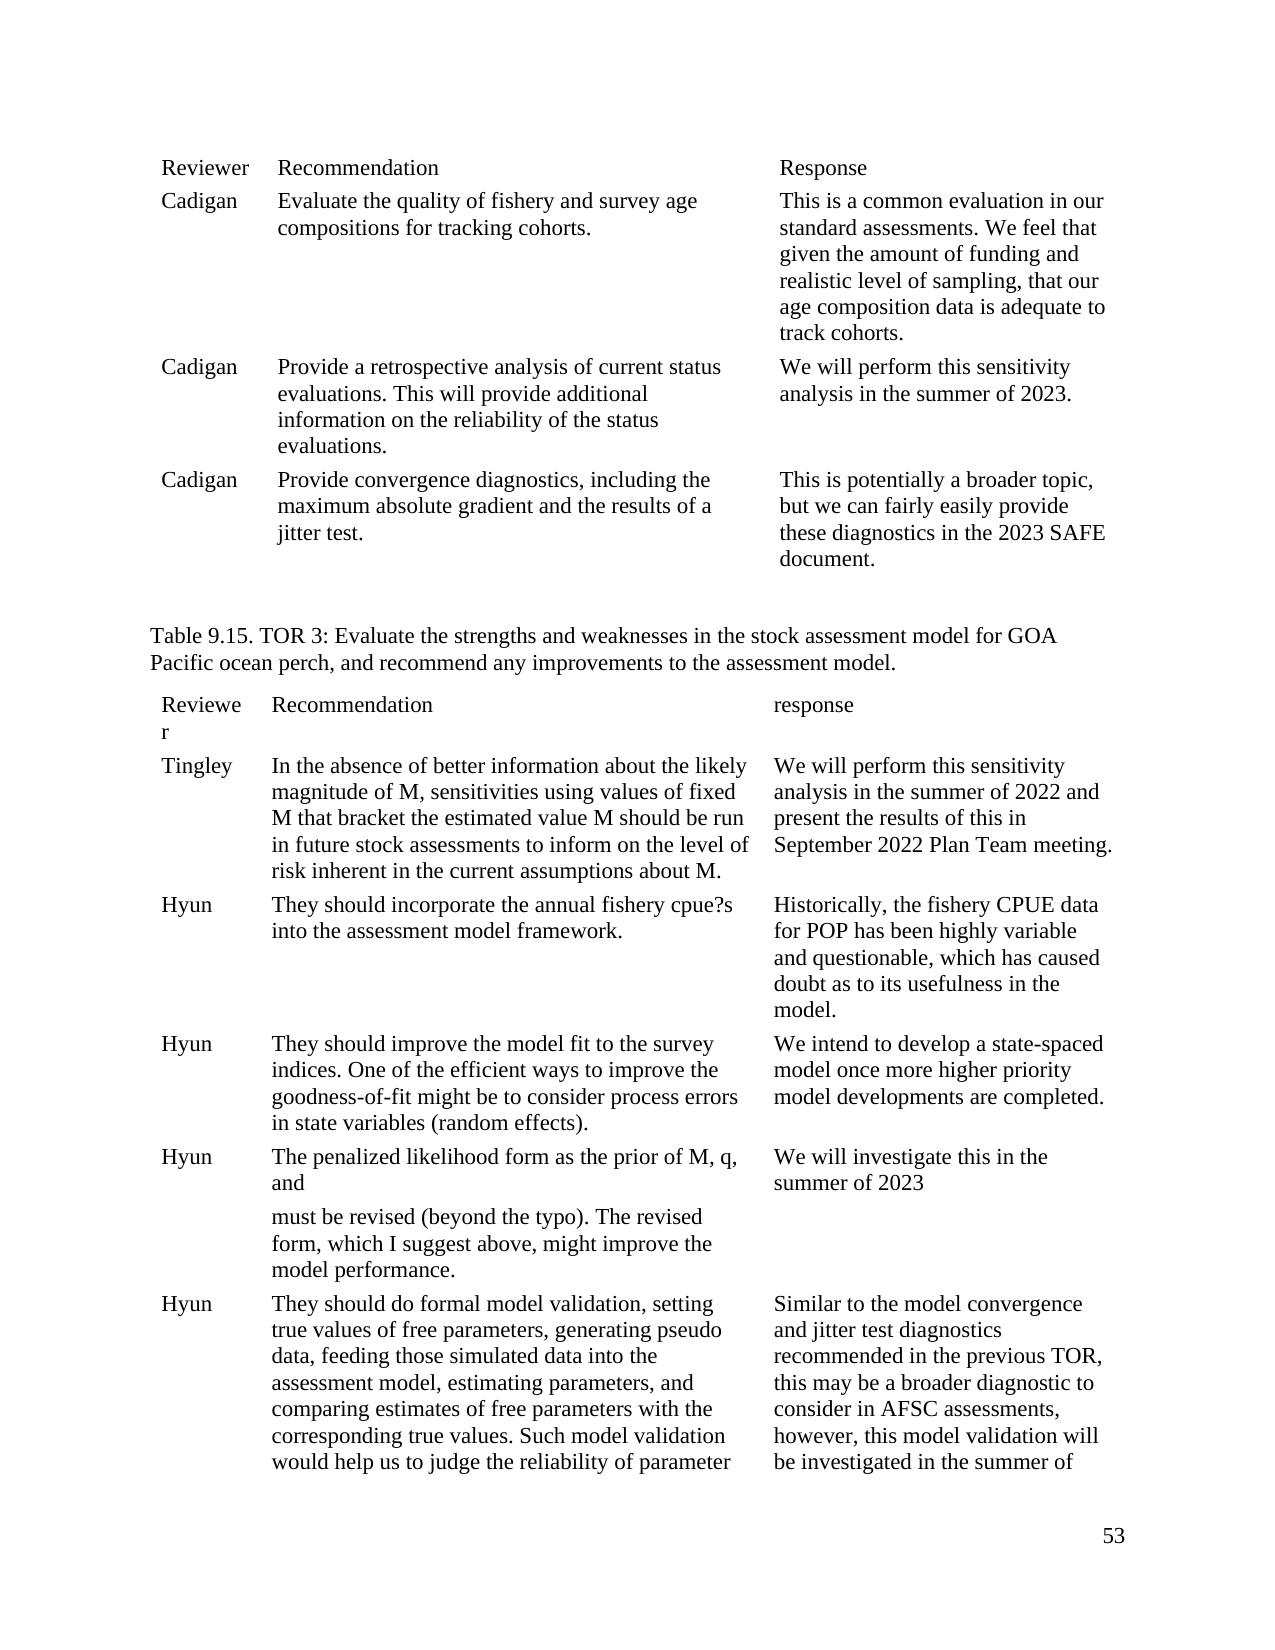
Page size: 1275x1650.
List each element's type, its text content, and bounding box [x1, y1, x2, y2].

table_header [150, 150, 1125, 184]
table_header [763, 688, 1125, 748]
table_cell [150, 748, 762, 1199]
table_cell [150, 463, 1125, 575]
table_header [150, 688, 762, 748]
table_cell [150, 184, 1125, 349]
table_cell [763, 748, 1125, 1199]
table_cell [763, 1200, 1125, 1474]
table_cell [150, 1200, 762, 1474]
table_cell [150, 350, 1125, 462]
text Table 9.15. TOR 3: Evaluate the strengths and weaknesses in the stock assessment model for GOA Pacific ocean perch, and recommend any improvements to the assessment model. [150, 622, 1125, 675]
